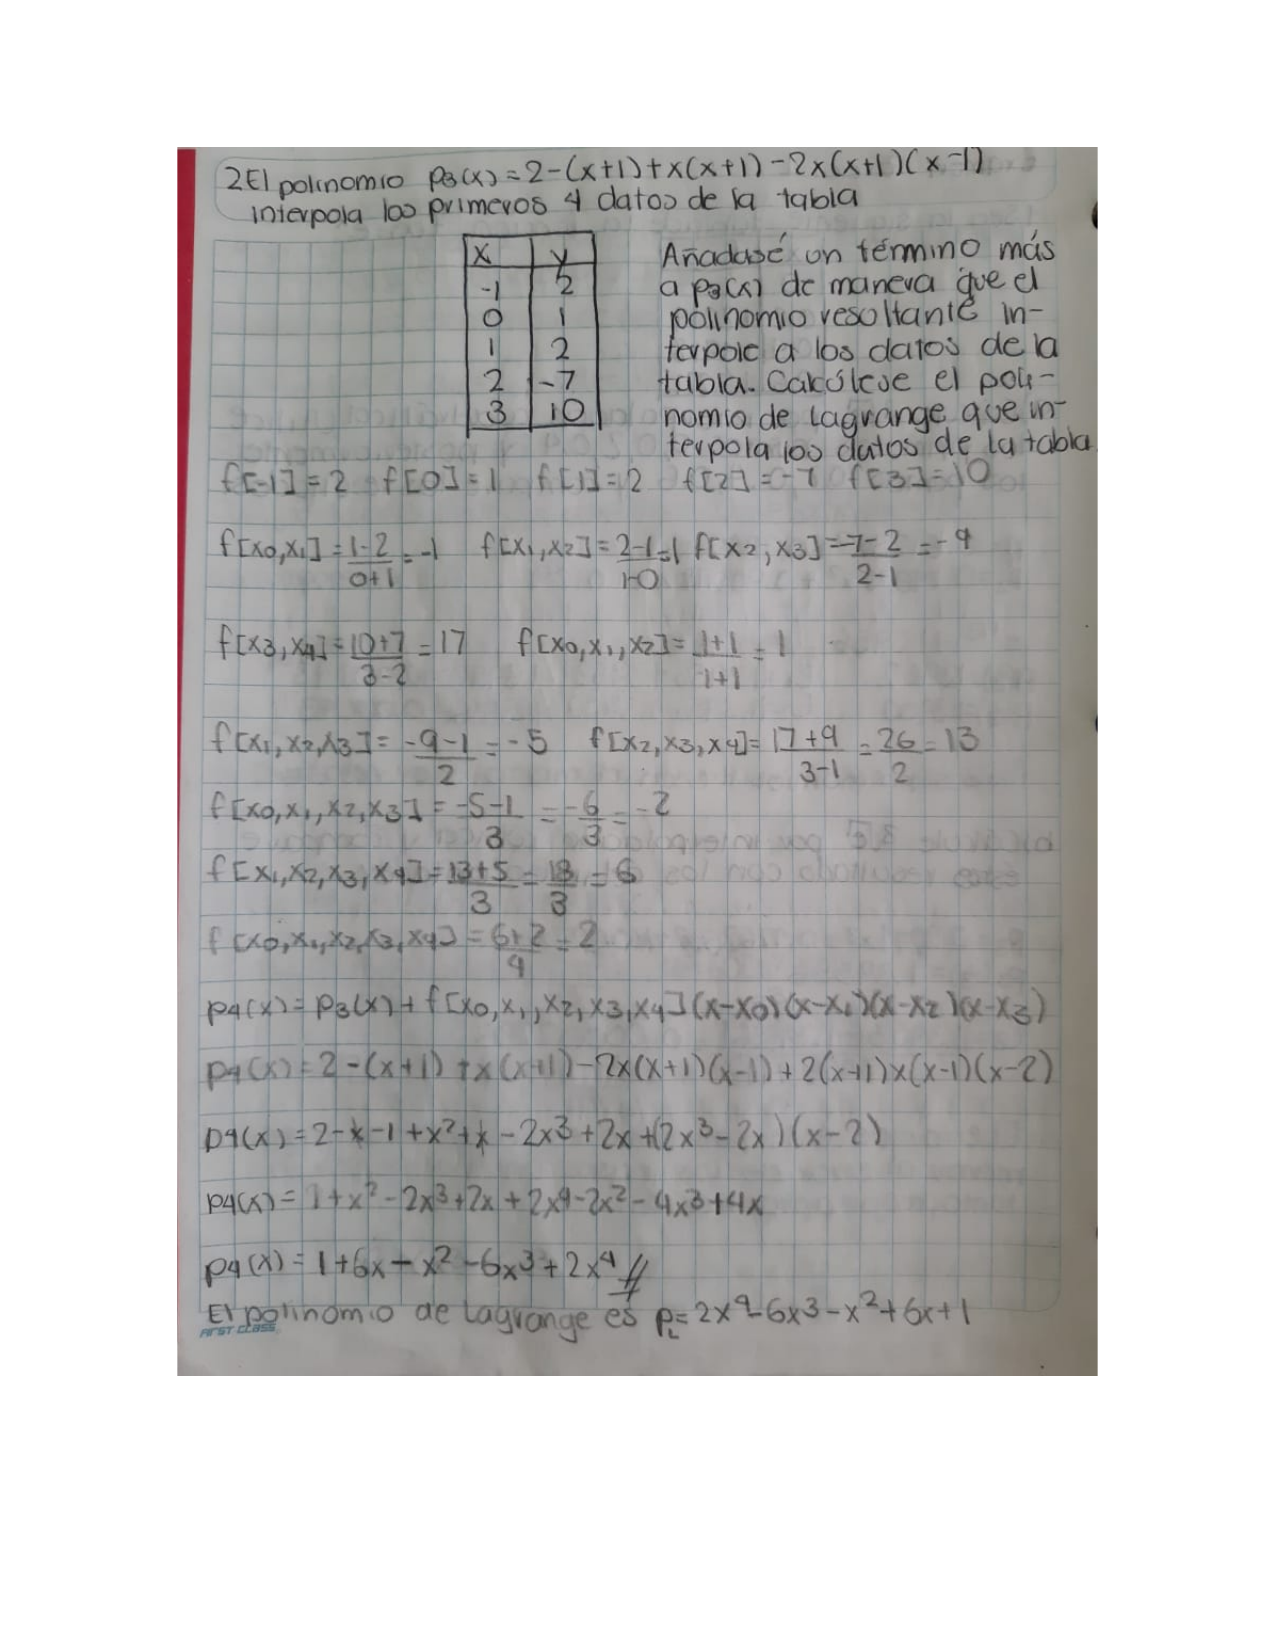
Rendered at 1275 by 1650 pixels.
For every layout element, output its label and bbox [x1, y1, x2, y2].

picture [177, 147, 1098, 1376]
